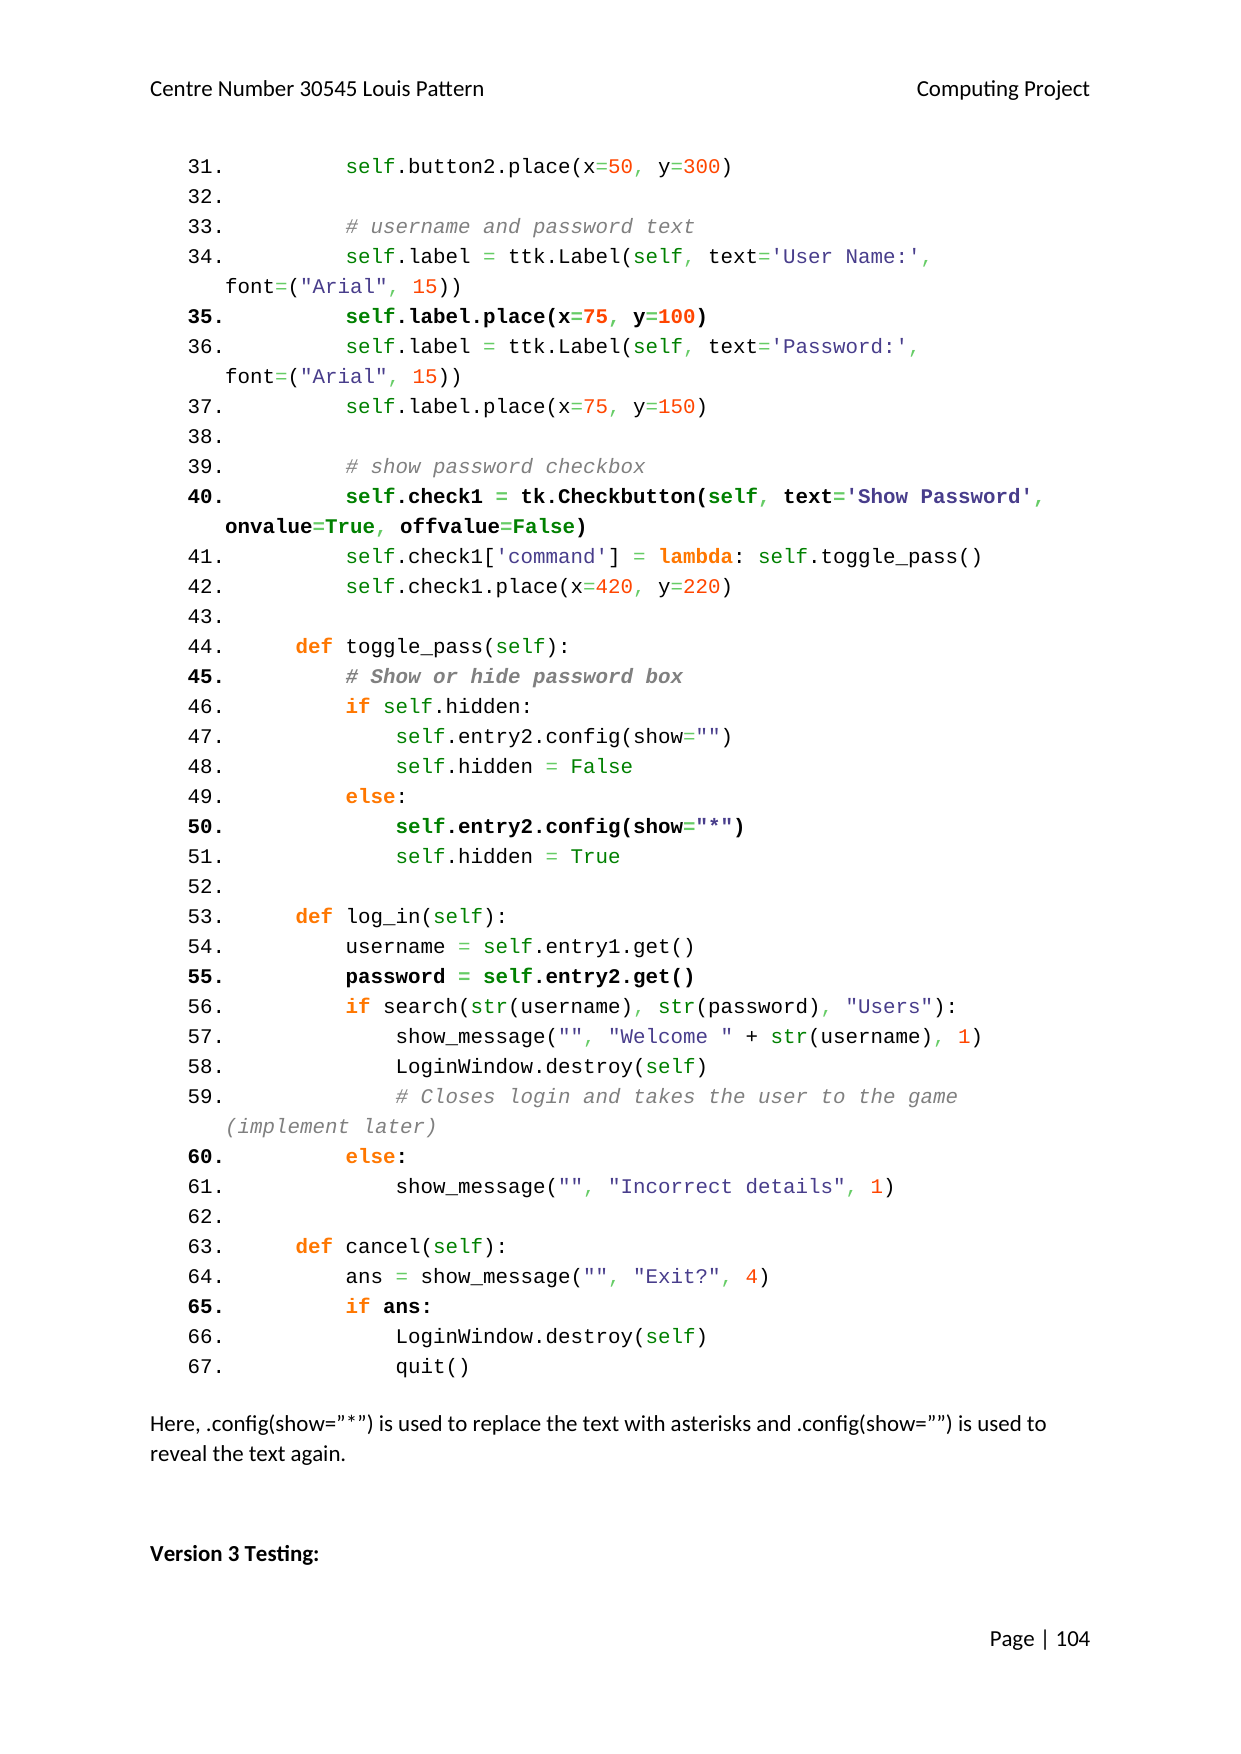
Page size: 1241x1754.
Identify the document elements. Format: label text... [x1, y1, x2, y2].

list self.entry2.config(show="") [187, 720, 1090, 750]
list # show password checkbox [187, 450, 1090, 480]
list self.hidden = False [187, 750, 1090, 780]
list self.label = ttk.Label(self, text='Password:', font=("Arial", 15)) [187, 330, 1090, 390]
list self.label = ttk.Label(self, text='User Name:', font=("Arial", 15)) [187, 240, 1090, 300]
list # username and password text [187, 210, 1090, 240]
list show_message("", "Welcome " + str(username), 1) [187, 1020, 1090, 1050]
list quit() [187, 1350, 1090, 1380]
list else: [187, 780, 1090, 810]
list username = self.entry1.get() [187, 930, 1090, 960]
list if self.hidden: [187, 690, 1090, 720]
list else: [187, 1140, 1090, 1170]
list self.check1.place(x=420, y=220) [187, 570, 1090, 600]
list self.label.place(x=75, y=100) [187, 300, 1090, 330]
subtitle Version 3 Testing: [150, 1539, 1090, 1567]
list # Show or hide password box [187, 660, 1090, 690]
list # Closes login and takes the user to the game (implement later) [187, 1080, 1090, 1140]
list self.entry2.config(show="*") [187, 810, 1090, 840]
list if ans: [187, 1290, 1090, 1320]
list self.check1 = tk.Checkbutton(self, text='Show Password', onvalue=True, offvalue=False) [187, 480, 1090, 540]
list self.hidden = True [187, 840, 1090, 870]
list def toggle_pass(self): [187, 630, 1090, 660]
list LoginWindow.destroy(self) [187, 1320, 1090, 1350]
list if search(str(username), str(password), "Users"): [187, 990, 1090, 1020]
list self.button2.place(x=50, y=300) [187, 150, 1090, 180]
list LoginWindow.destroy(self) [187, 1050, 1090, 1080]
list self.check1['command'] = lambda: self.toggle_pass() [187, 540, 1090, 570]
list self.label.place(x=75, y=150) [187, 390, 1090, 420]
list ans = show_message("", "Exit?", 4) [187, 1260, 1090, 1290]
list def log_in(self): [187, 900, 1090, 930]
text Here, .config(show=”*”) is used to replace the text with asterisks and .config(show=””) is used to reveal the text again. [150, 1409, 1090, 1467]
list password = self.entry2.get() [187, 960, 1090, 990]
list def cancel(self): [187, 1230, 1090, 1260]
list show_message("", "Incorrect details", 1) [187, 1170, 1090, 1200]
